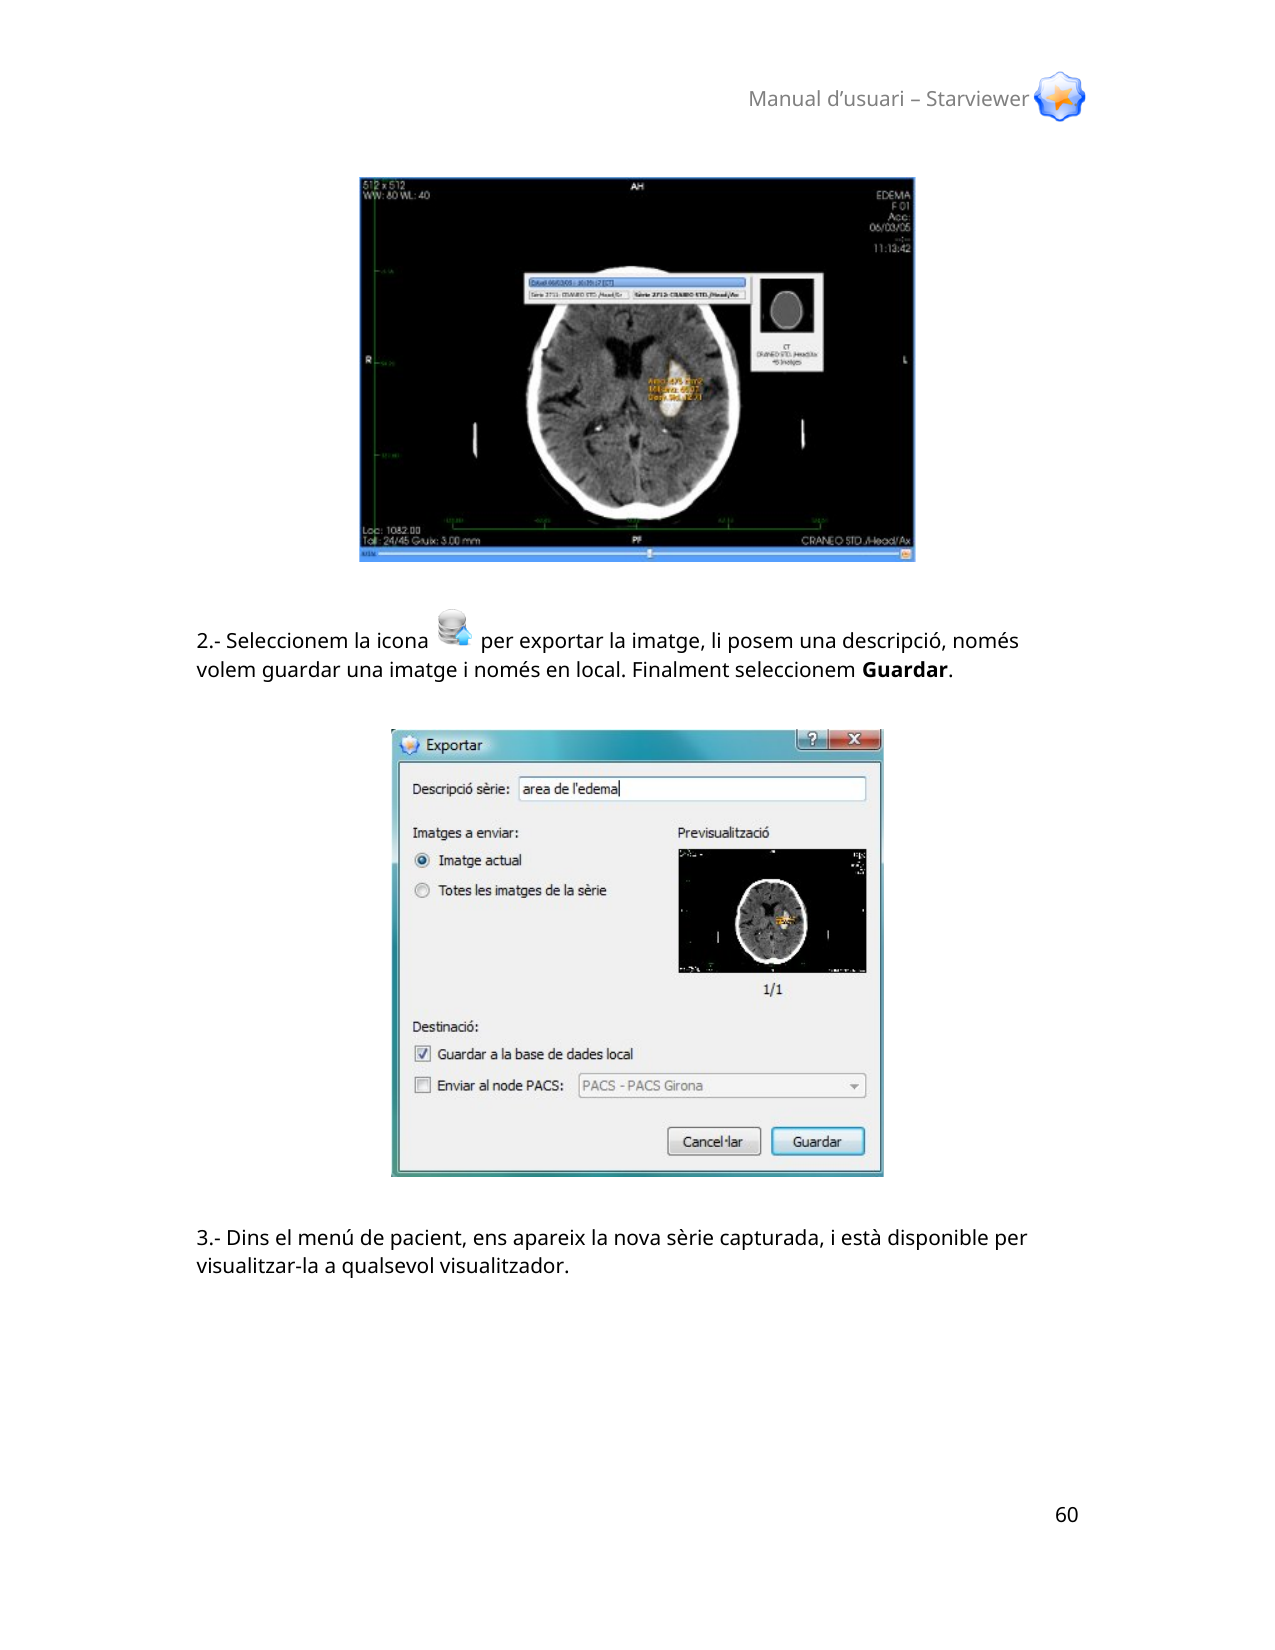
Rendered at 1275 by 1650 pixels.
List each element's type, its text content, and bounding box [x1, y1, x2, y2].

text 2.- Seleccionem la icona per exportar la imatge, li posem una descripció, només volem guardar una imatge i només en local. Finalment seleccionem Guardar. [196, 608, 1078, 683]
text 3.- Dins el menú de pacient, ens apareix la nova sèrie capturada, i està disponible per visualitzar-la a qualsevol visualitzador. [196, 1223, 1078, 1279]
picture [359, 177, 916, 562]
picture [1033, 71, 1086, 122]
picture [391, 729, 884, 1177]
picture [434, 607, 476, 649]
